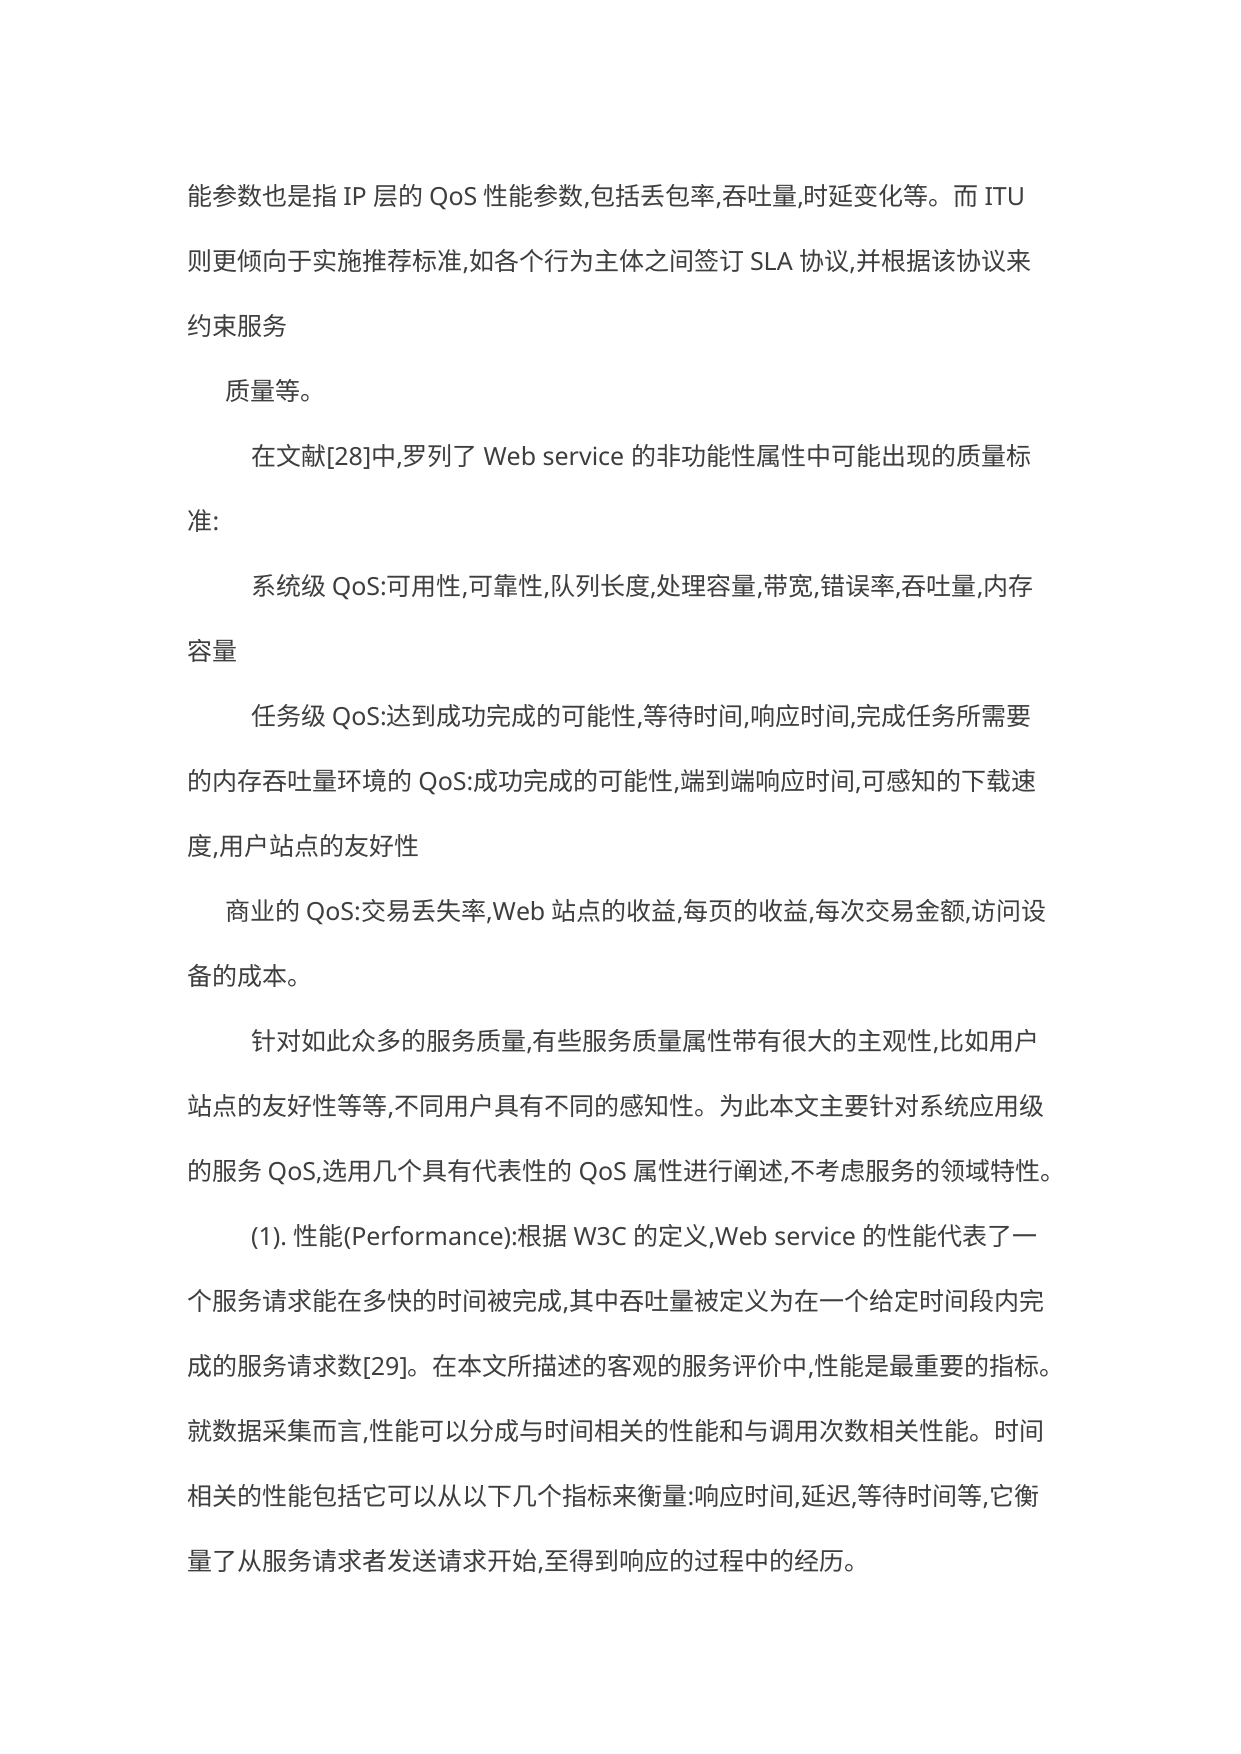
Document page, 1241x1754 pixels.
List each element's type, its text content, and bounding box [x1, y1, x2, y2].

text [187, 162, 1053, 357]
text 针对如此众多的服务质量,有些服务质量属性带有很大的主观性,比如用户站点的友好性等等,不同用户具有不同的感知性。为此本文主要针对系统应用级的服务QoS,选用几个具有代表性的 QoS 属性进行阐述,不考虑服务的领域特性。 [187, 1007, 1053, 1202]
text 系统级 QoS:可用性,可靠性,队列长度,处理容量,带宽,错误率,吞吐量,内存容量 [187, 552, 1053, 682]
text 商业的 QoS:交易丢失率,Web 站点的收益,每页的收益,每次交易金额,访问设备的成本。 [187, 877, 1053, 1007]
text (1). 性能(Performance):根据 W3C 的定义,Web service 的性能代表了一个服务请求能在多快的时间被完成,其中吞吐量被定义为在一个给定时间段内完成的服务请求数[29]。在本文所描述的客观的服务评价中,性能是最重要的指标。就数据采集而言,性能可以分成与时间相关的性能和与调用次数相关性能。时间相关的性能包括它可以从以下几个指标来衡量:响应时间,延迟,等待时间等,它衡量了从服务请求者发送请求开始,至得到响应的过程中的经历。 [187, 1202, 1053, 1592]
text 质量等。 [187, 357, 1053, 422]
text 任务级 QoS:达到成功完成的可能性,等待时间,响应时间,完成任务所需要的内存吞吐量环境的 QoS:成功完成的可能性,端到端响应时间,可感知的下载速度,用户站点的友好性 [187, 682, 1053, 877]
text 在文献[28]中,罗列了 Web service 的非功能性属性中可能出现的质量标准: [187, 422, 1053, 552]
